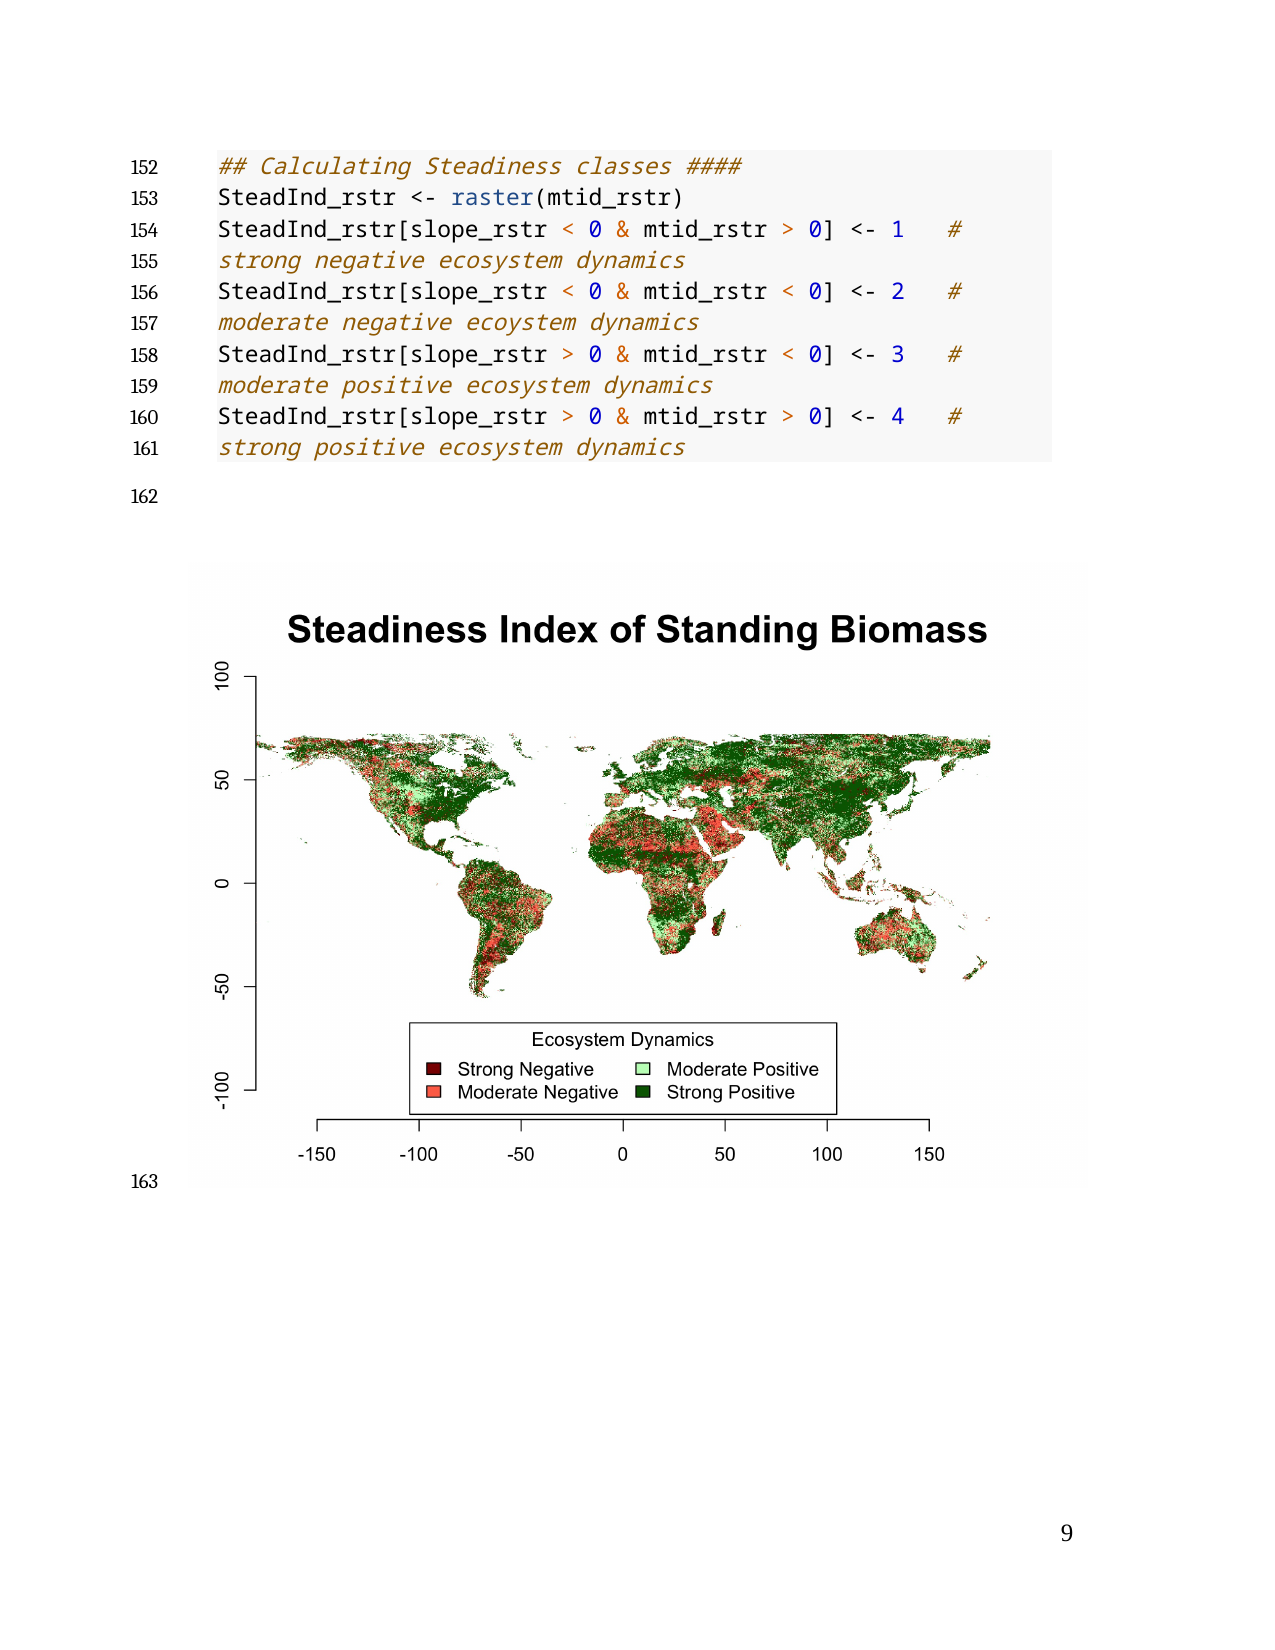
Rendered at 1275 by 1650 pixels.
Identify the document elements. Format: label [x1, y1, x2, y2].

picture [187, 562, 1088, 1188]
text [217, 150, 1052, 462]
